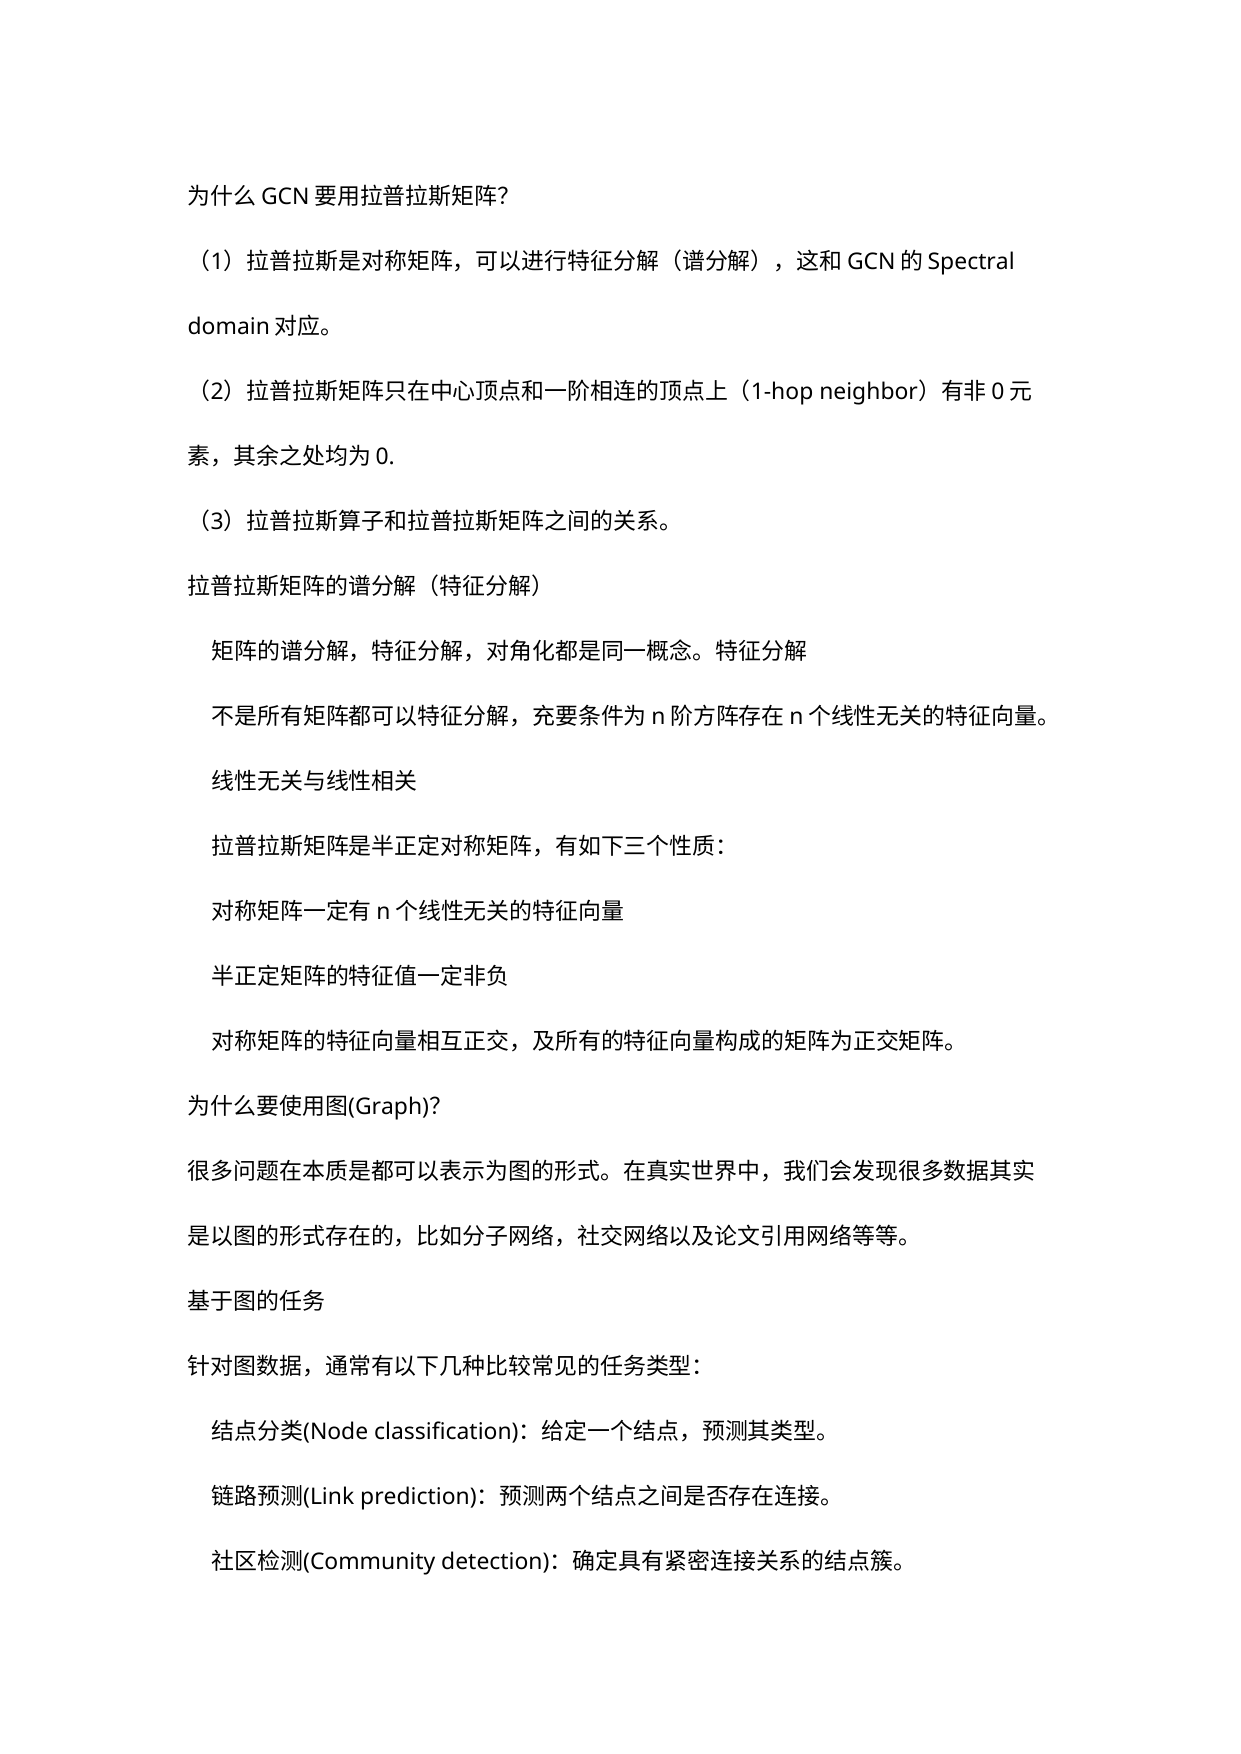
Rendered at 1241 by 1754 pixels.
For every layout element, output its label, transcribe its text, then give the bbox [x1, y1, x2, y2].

text 不是所有矩阵都可以特征分解，充要条件为n阶方阵存在n个线性无关的特征向量。 [187, 682, 1053, 747]
text 拉普拉斯矩阵的谱分解（特征分解） [187, 552, 1053, 617]
text 拉普拉斯矩阵是半正定对称矩阵，有如下三个性质： [187, 812, 1053, 877]
text （2）拉普拉斯矩阵只在中心顶点和一阶相连的顶点上（1-hop neighbor）有非0元素，其余之处均为0. [187, 357, 1053, 487]
text （3）拉普拉斯算子和拉普拉斯矩阵之间的关系。 [187, 487, 1053, 552]
text 社区检测(Community detection)：确定具有紧密连接关系的结点簇。 [187, 1527, 1053, 1592]
text 线性无关与线性相关 [187, 747, 1053, 812]
text 基于图的任务 [187, 1267, 1053, 1332]
text 为什么GCN要用拉普拉斯矩阵？ [187, 162, 1053, 227]
text 对称矩阵的特征向量相互正交，及所有的特征向量构成的矩阵为正交矩阵。 [187, 1007, 1053, 1072]
text 很多问题在本质是都可以表示为图的形式。在真实世界中，我们会发现很多数据其实是以图的形式存在的，比如分子网络，社交网络以及论文引用网络等等。 [187, 1137, 1053, 1267]
text 矩阵的谱分解，特征分解，对角化都是同一概念。特征分解 [187, 617, 1053, 682]
text 半正定矩阵的特征值一定非负 [187, 942, 1053, 1007]
text （1）拉普拉斯是对称矩阵，可以进行特征分解（谱分解），这和GCN的Spectral domain对应。 [187, 227, 1053, 357]
text 为什么要使用图(Graph)？ [187, 1072, 1053, 1137]
text 对称矩阵一定有n个线性无关的特征向量 [187, 877, 1053, 942]
text 针对图数据，通常有以下几种比较常见的任务类型： [187, 1332, 1053, 1397]
text 链路预测(Link prediction)：预测两个结点之间是否存在连接。 [187, 1462, 1053, 1527]
text 结点分类(Node classification)：给定一个结点，预测其类型。 [187, 1397, 1053, 1462]
